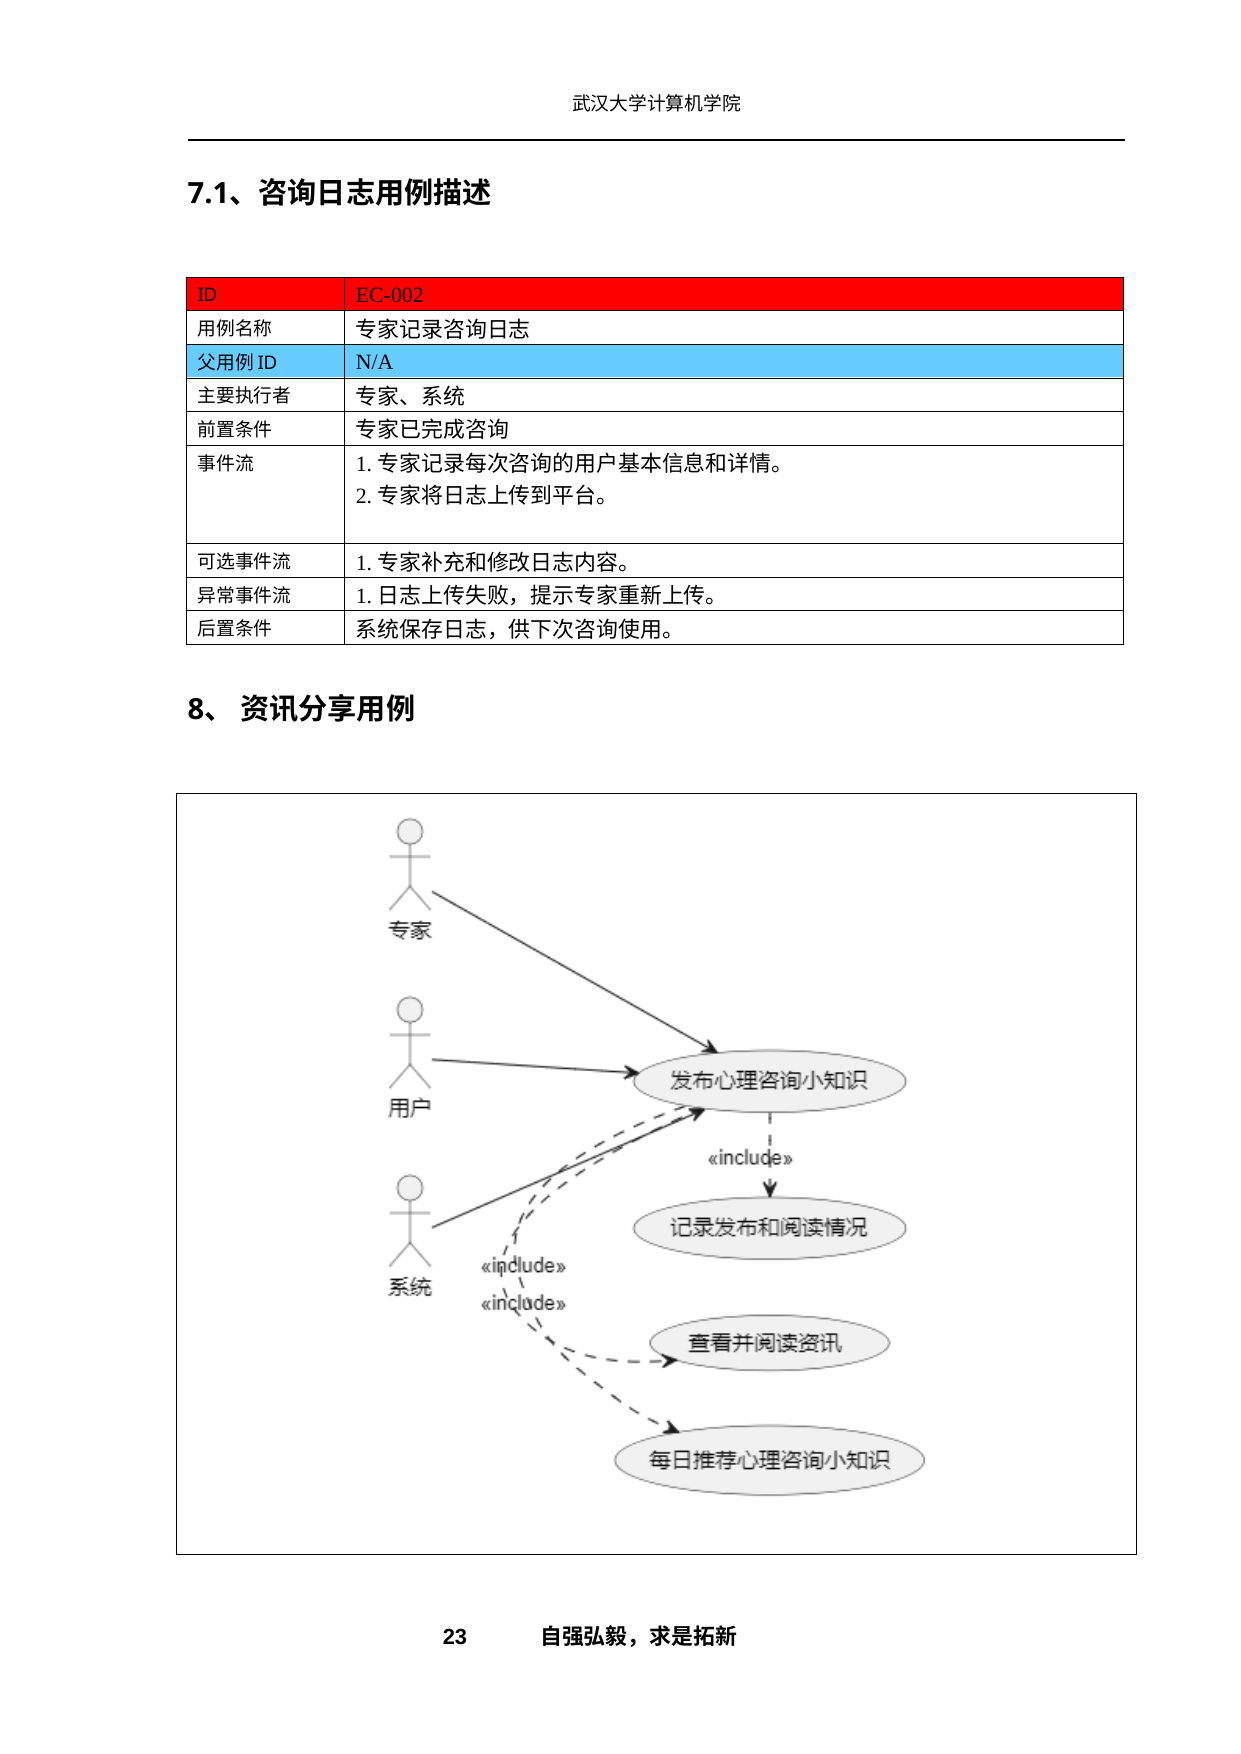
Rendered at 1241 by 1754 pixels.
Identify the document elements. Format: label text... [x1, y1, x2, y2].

table_cell 1. 专家记录每次咨询的用户基本信息和详情。 2. 专家将日志上传到平台。 [345, 446, 1123, 543]
table_cell N/A [345, 345, 1123, 377]
picture [379, 810, 933, 1504]
table_cell 专家记录咨询日志 [345, 311, 1123, 344]
subtitle 8、 资讯分享用例 [187, 674, 1125, 739]
table_cell 系统保存日志，供下次咨询使用。 [345, 611, 1123, 644]
table_cell 可选事件流 [187, 544, 344, 577]
table_cell 用例名称 [187, 311, 344, 344]
table_cell 事件流 [187, 446, 344, 543]
table_cell 父用例ID [187, 345, 344, 377]
table_header [177, 794, 1136, 1554]
table_cell 后置条件 [187, 611, 344, 644]
table_cell 异常事件流 [187, 578, 344, 610]
table_header EC-002 [345, 278, 1123, 310]
table_cell 主要执行者 [187, 379, 344, 411]
table_header ID [187, 278, 344, 310]
table_cell 专家已完成咨询 [345, 412, 1123, 444]
table_cell 前置条件 [187, 412, 344, 444]
subtitle 7.1、咨询日志用例描述 [187, 158, 1125, 223]
table_cell 1. 专家补充和修改日志内容。 [345, 544, 1123, 577]
table_cell 1. 日志上传失败，提示专家重新上传。 [345, 578, 1123, 610]
table_cell 专家、系统 [345, 379, 1123, 411]
